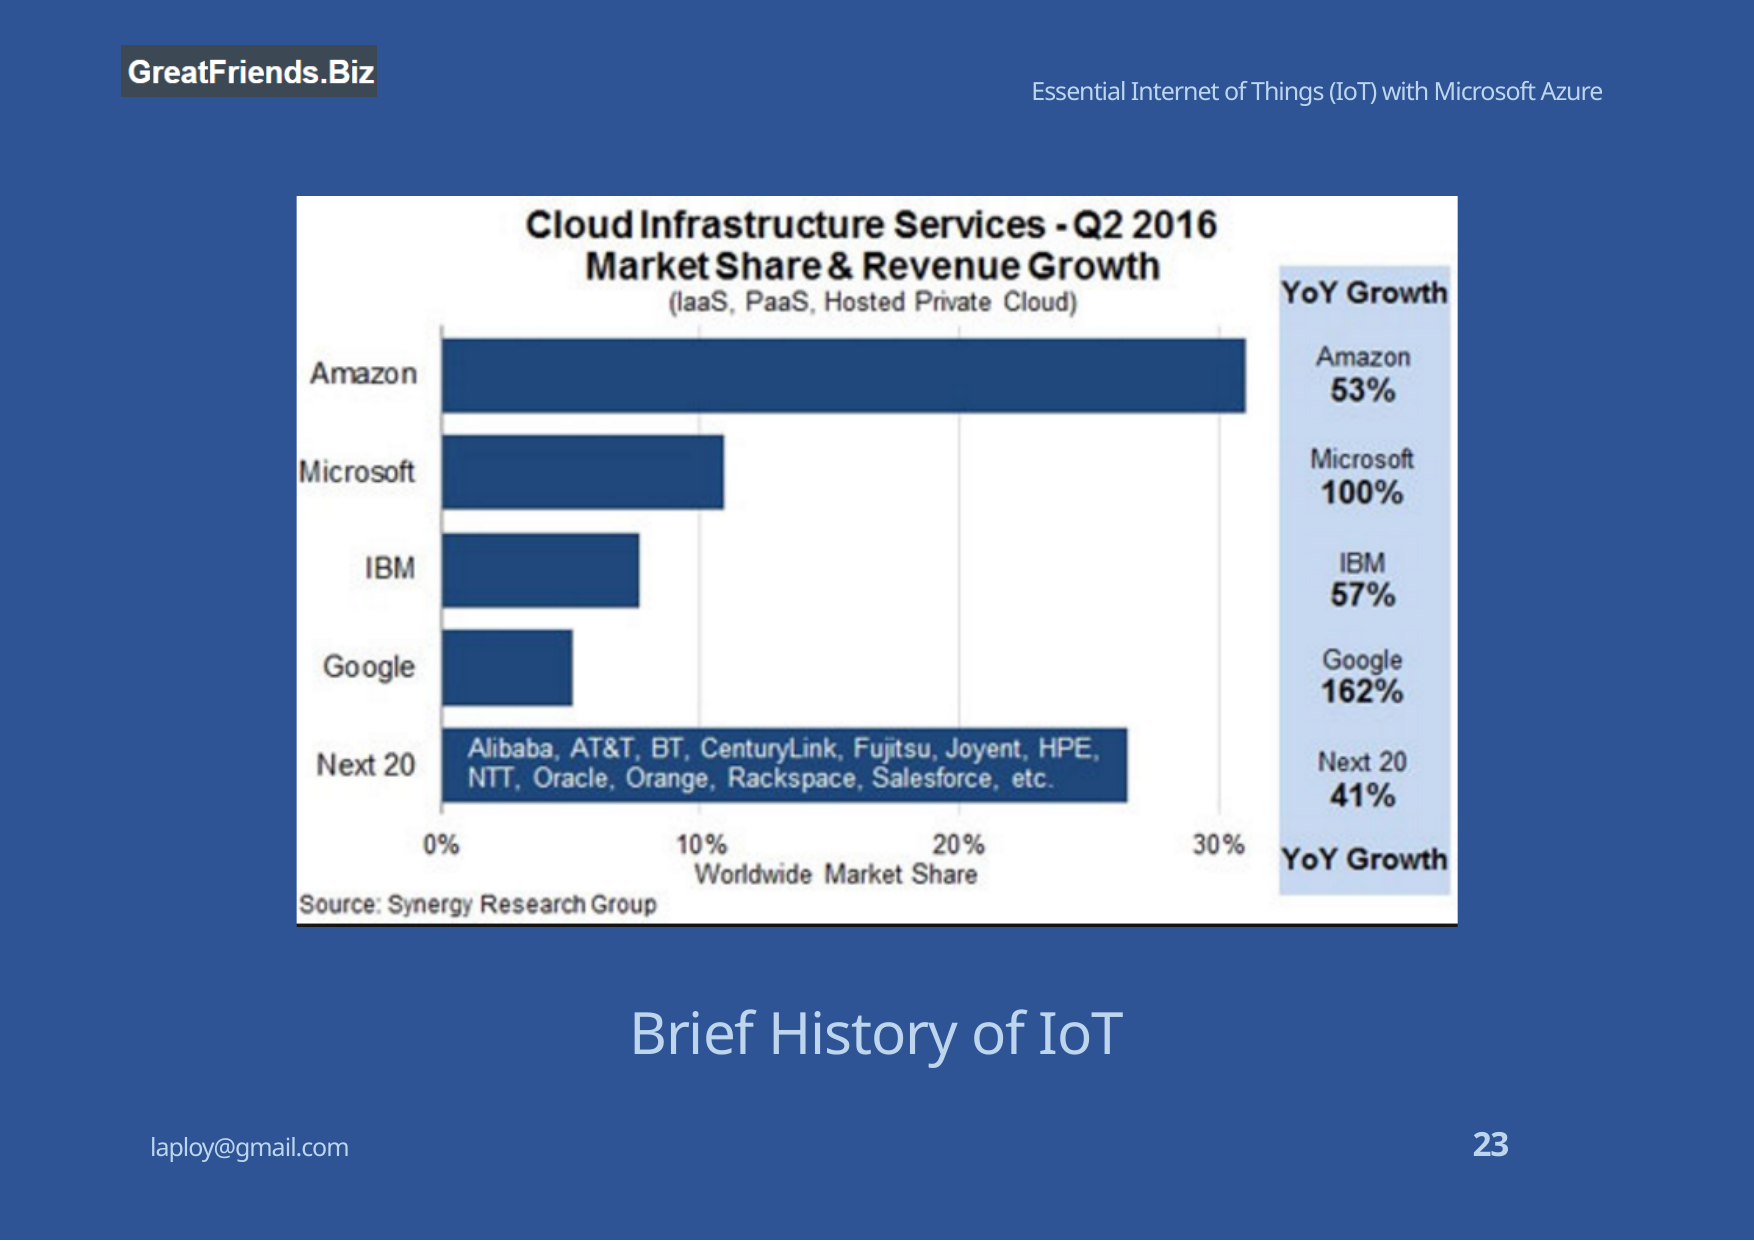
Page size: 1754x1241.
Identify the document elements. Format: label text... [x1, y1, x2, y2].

picture [120, 45, 378, 97]
picture [296, 196, 1458, 927]
title Brief History of IoT [150, 992, 1604, 1072]
